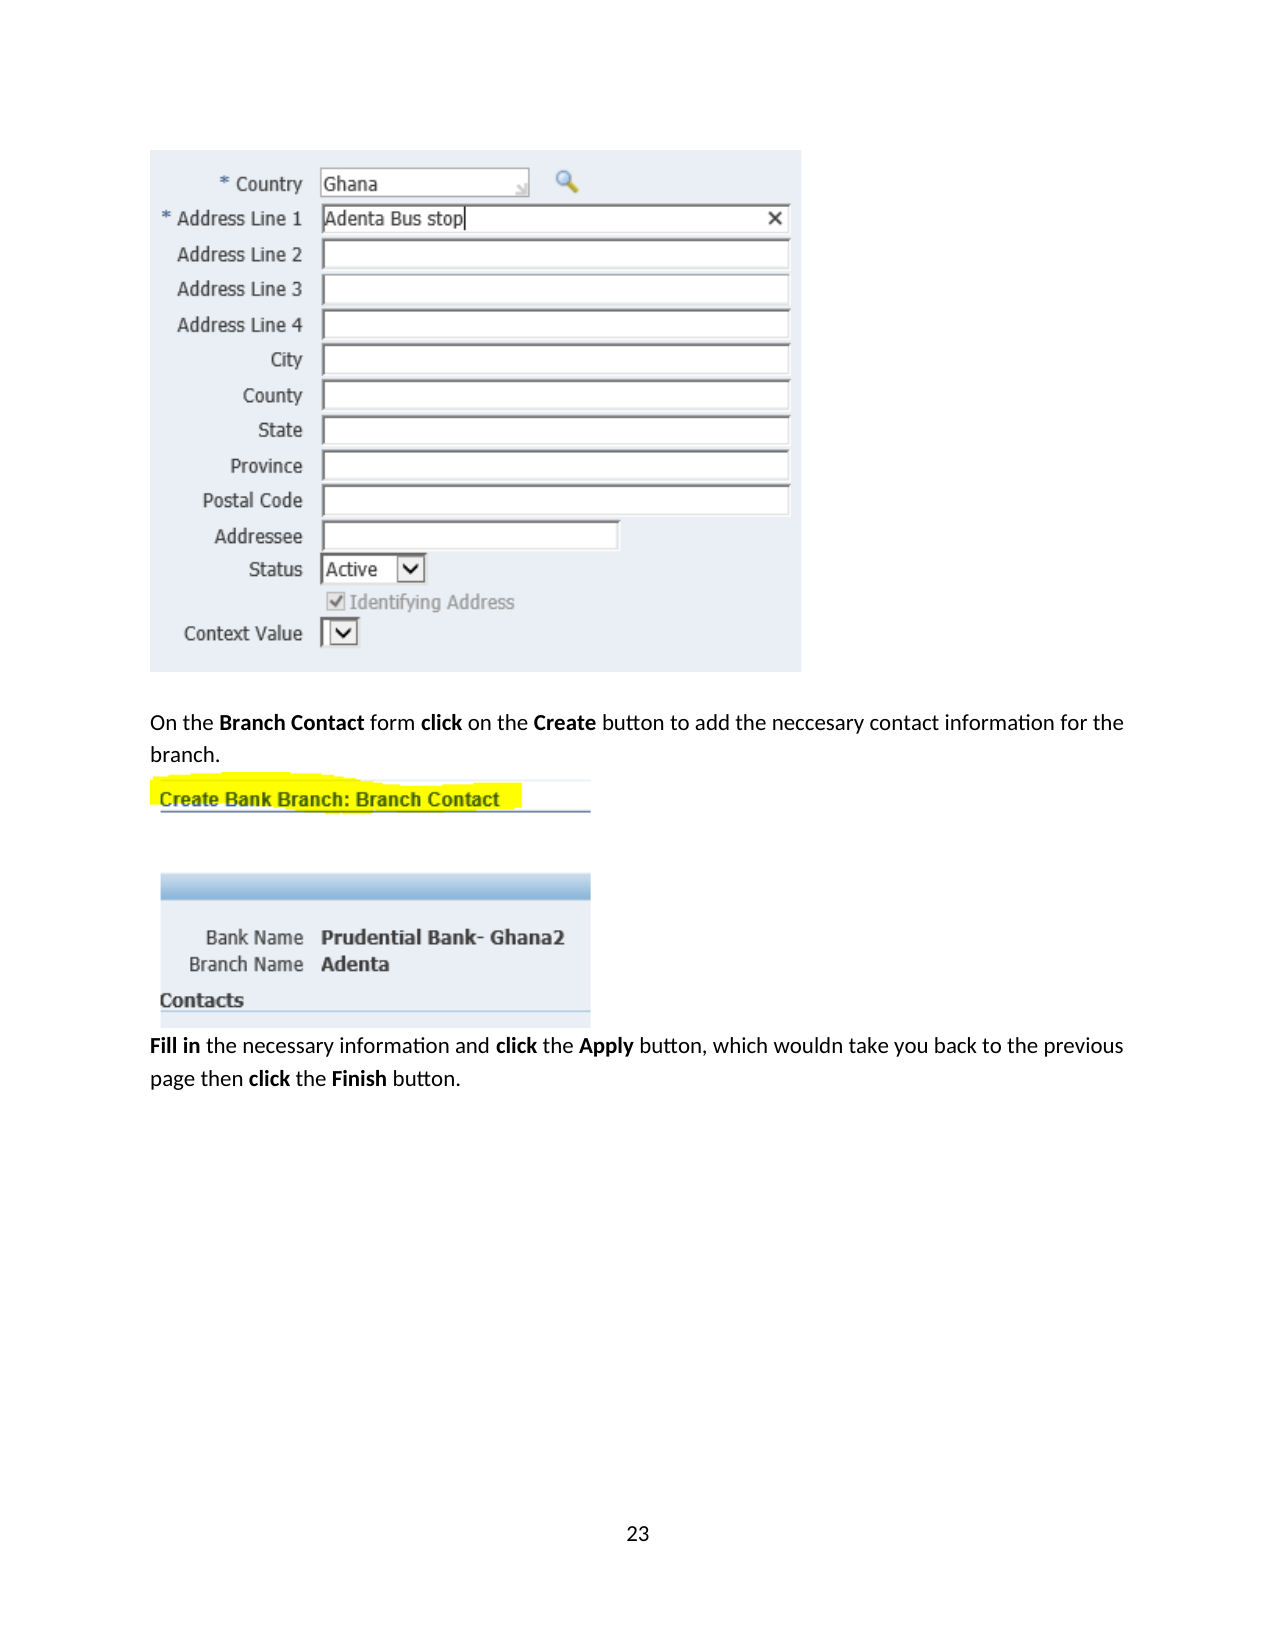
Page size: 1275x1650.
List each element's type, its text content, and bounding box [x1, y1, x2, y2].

picture [150, 772, 591, 1028]
text Fill in the necessary information and click the Apply button, which wouldn take you back to the previous page then click the Finish button. [150, 1031, 1125, 1092]
text On the Branch Contact form click on the Create button to add the neccesary contact information for the branch. [150, 708, 1125, 768]
picture [150, 150, 802, 672]
